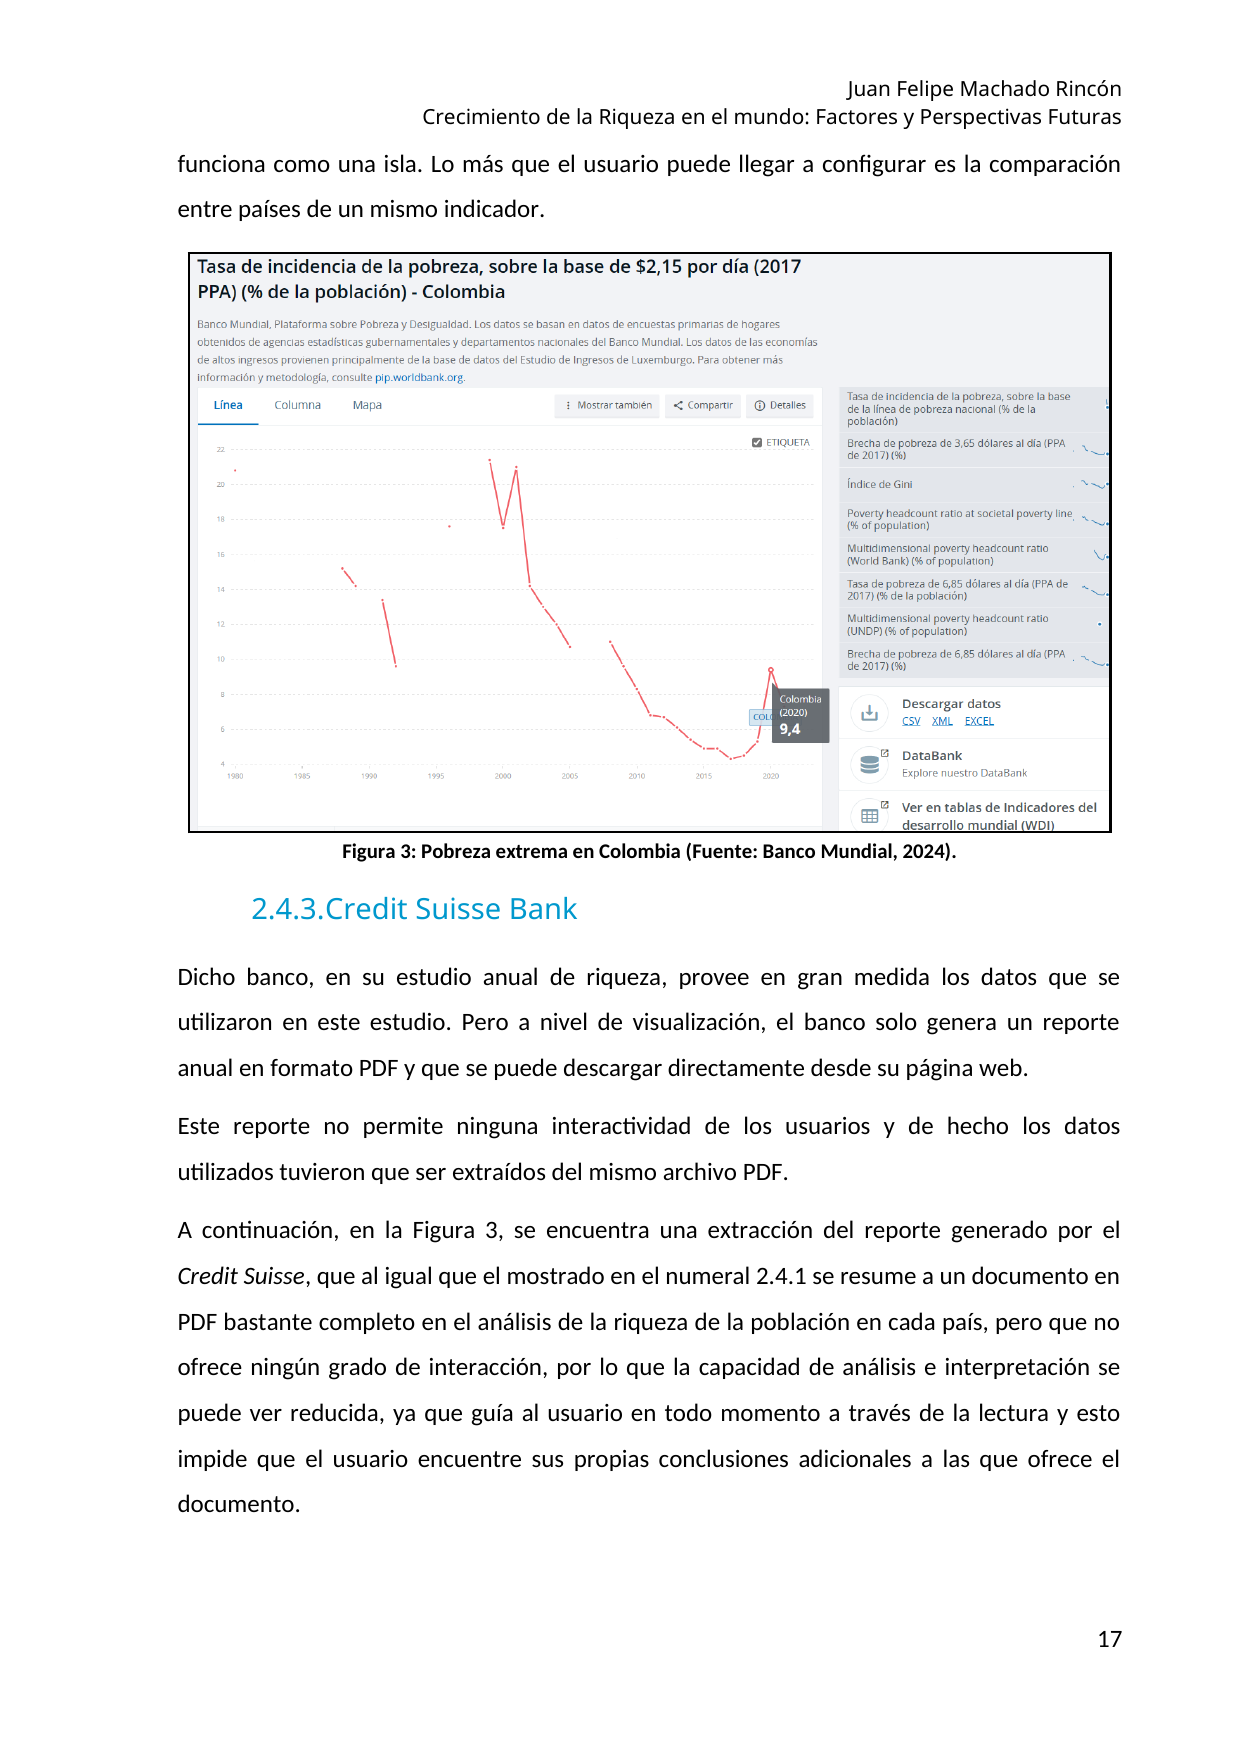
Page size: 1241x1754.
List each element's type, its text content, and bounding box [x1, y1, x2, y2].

subtitle Credit Suisse Bank [251, 889, 1122, 928]
text Dicho banco, en su estudio anual de riqueza, provee en gran medida los datos que se utilizaron en este estudio. Pero a nivel de visualización, el banco solo genera un reporte anual en formato PDF y que se puede descargar directamente desde su página web. [177, 961, 1122, 1083]
picture [190, 254, 1109, 831]
text A continuación, en la Figura 3, se encuentra una extracción del reporte generado por el Credit Suisse, que al igual que el mostrado en el numeral 2.4.1 se resume a un documento en PDF bastante completo en el análisis de la riqueza de la población en cada país, pero que no ofrece ningún grado de interacción, por lo que la capacidad de análisis e interpretación se puede ver reducida, ya que guía al usuario en todo momento a través de la lectura y esto impide que el usuario encuentre sus propias conclusiones adicionales a las que ofrece el documento. [177, 1214, 1122, 1519]
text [177, 148, 1122, 224]
text Figura 3: Pobreza extrema en Colombia (Fuente: Banco Mundial, 2024). [177, 838, 1122, 863]
text Este reporte no permite ninguna interactividad de los usuarios y de hecho los datos utilizados tuvieron que ser extraídos del mismo archivo PDF. [177, 1110, 1122, 1187]
